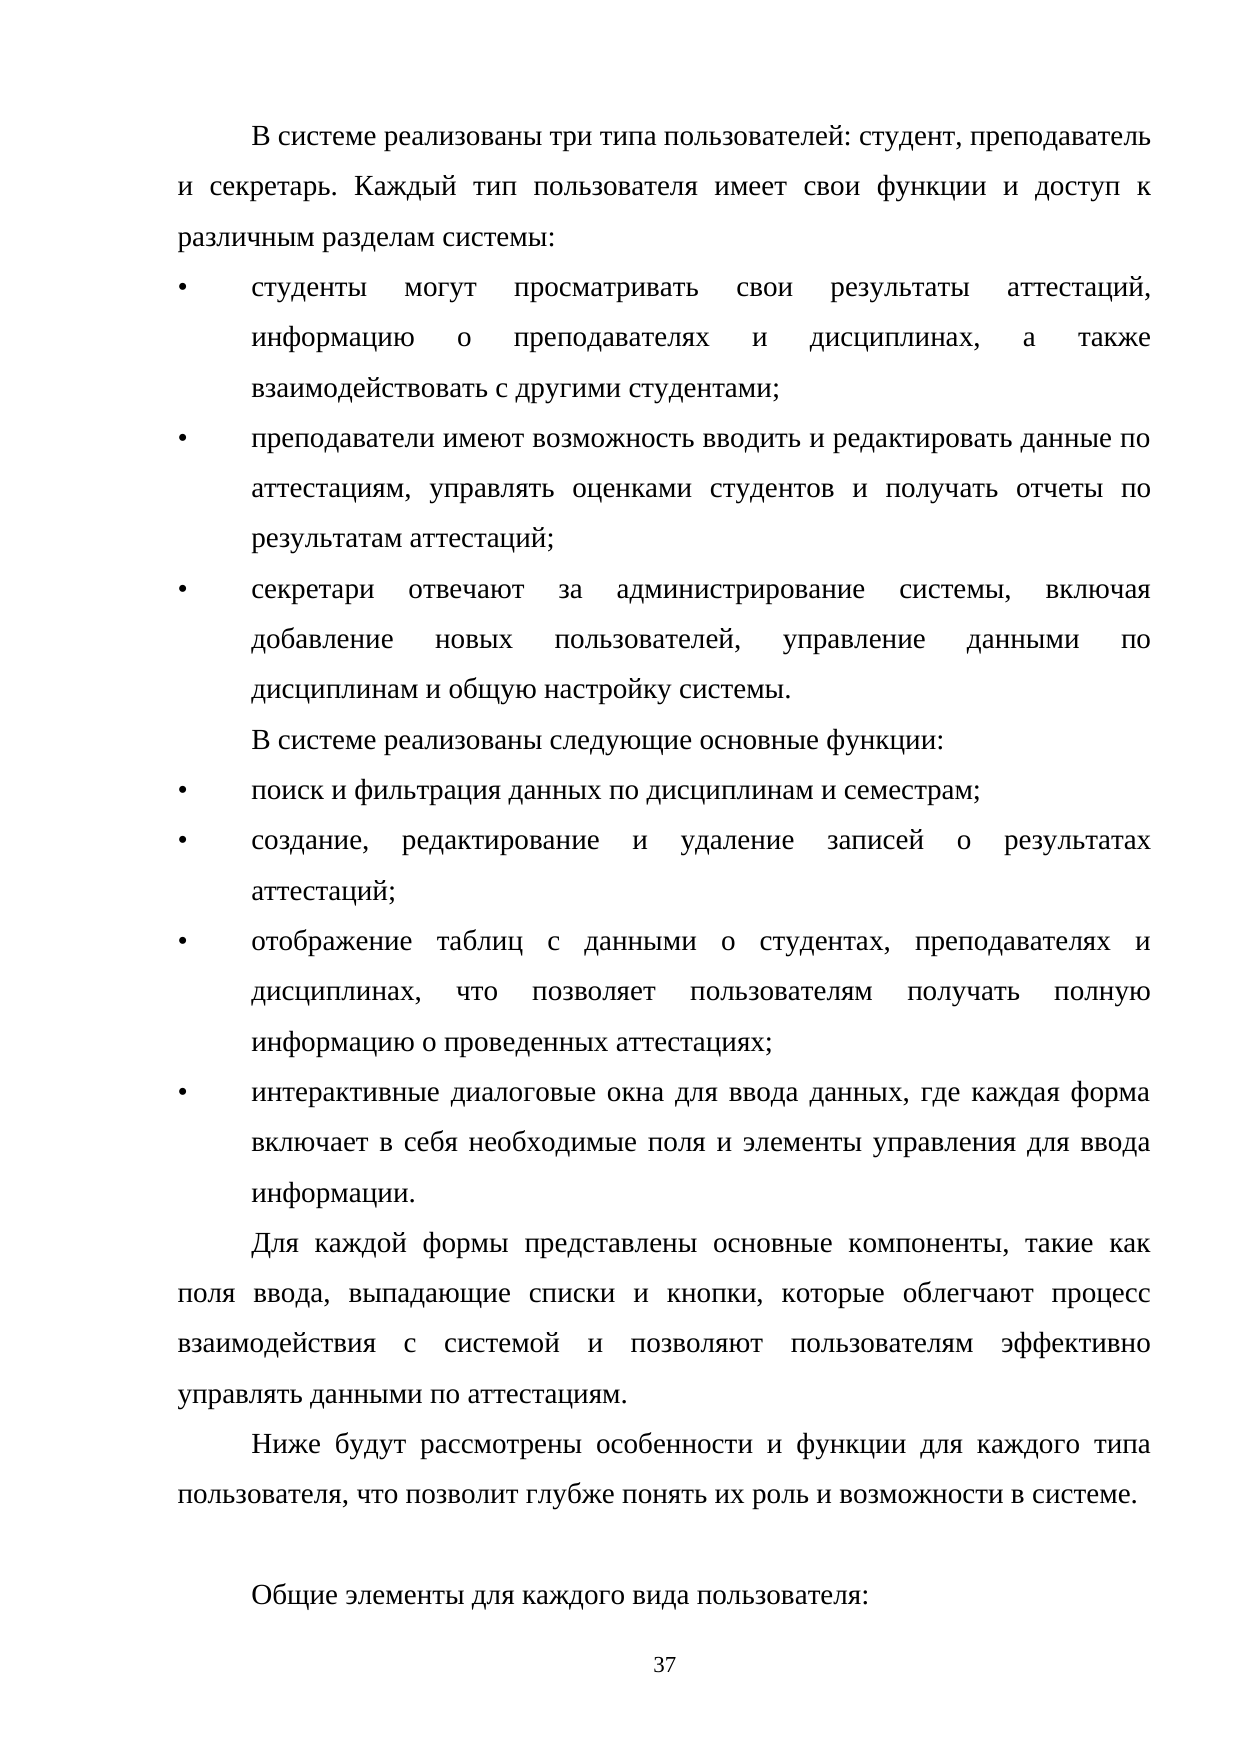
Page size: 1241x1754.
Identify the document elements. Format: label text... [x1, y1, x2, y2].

list секретари отвечают за администрирование системы, включая добавление новых пользователей, управление данными по дисциплинам и общую настройку системы. [177, 571, 1152, 705]
text В системе реализованы следующие основные функции: [177, 722, 1152, 755]
text Общие элементы для каждого вида пользователя: [177, 1577, 1152, 1611]
list студенты могут просматривать свои результаты аттестаций, информацию о преподавателях и дисциплинах, а также взаимодействовать с другими студентами; [177, 269, 1152, 403]
list отображение таблиц с данными о студентах, преподавателях и дисциплинах, что позволяет пользователям получать полную информацию о проведенных аттестациях; [177, 923, 1152, 1057]
list интерактивные диалоговые окна для ввода данных, где каждая форма включает в себя необходимые поля и элементы управления для ввода информации. [177, 1074, 1152, 1208]
list преподаватели имеют возможность вводить и редактировать данные по аттестациям, управлять оценками студентов и получать отчеты по результатам аттестаций; [177, 420, 1152, 554]
text В системе реализованы три типа пользователей: студент, преподаватель и секретарь. Каждый тип пользователя имеет свои функции и доступ к различным разделам системы: [177, 118, 1152, 252]
text Ниже будут рассмотрены особенности и функции для каждого типа пользователя, что позволит глубже понять их роль и возможности в системе. [177, 1426, 1152, 1510]
text Для каждой формы представлены основные компоненты, такие как поля ввода, выпадающие списки и кнопки, которые облегчают процесс взаимодействия с системой и позволяют пользователям эффективно управлять данными по аттестациям. [177, 1225, 1152, 1409]
list создание, редактирование и удаление записей о результатах аттестаций; [177, 822, 1152, 906]
list поиск и фильтрация данных по дисциплинам и семестрам; [177, 772, 1152, 806]
